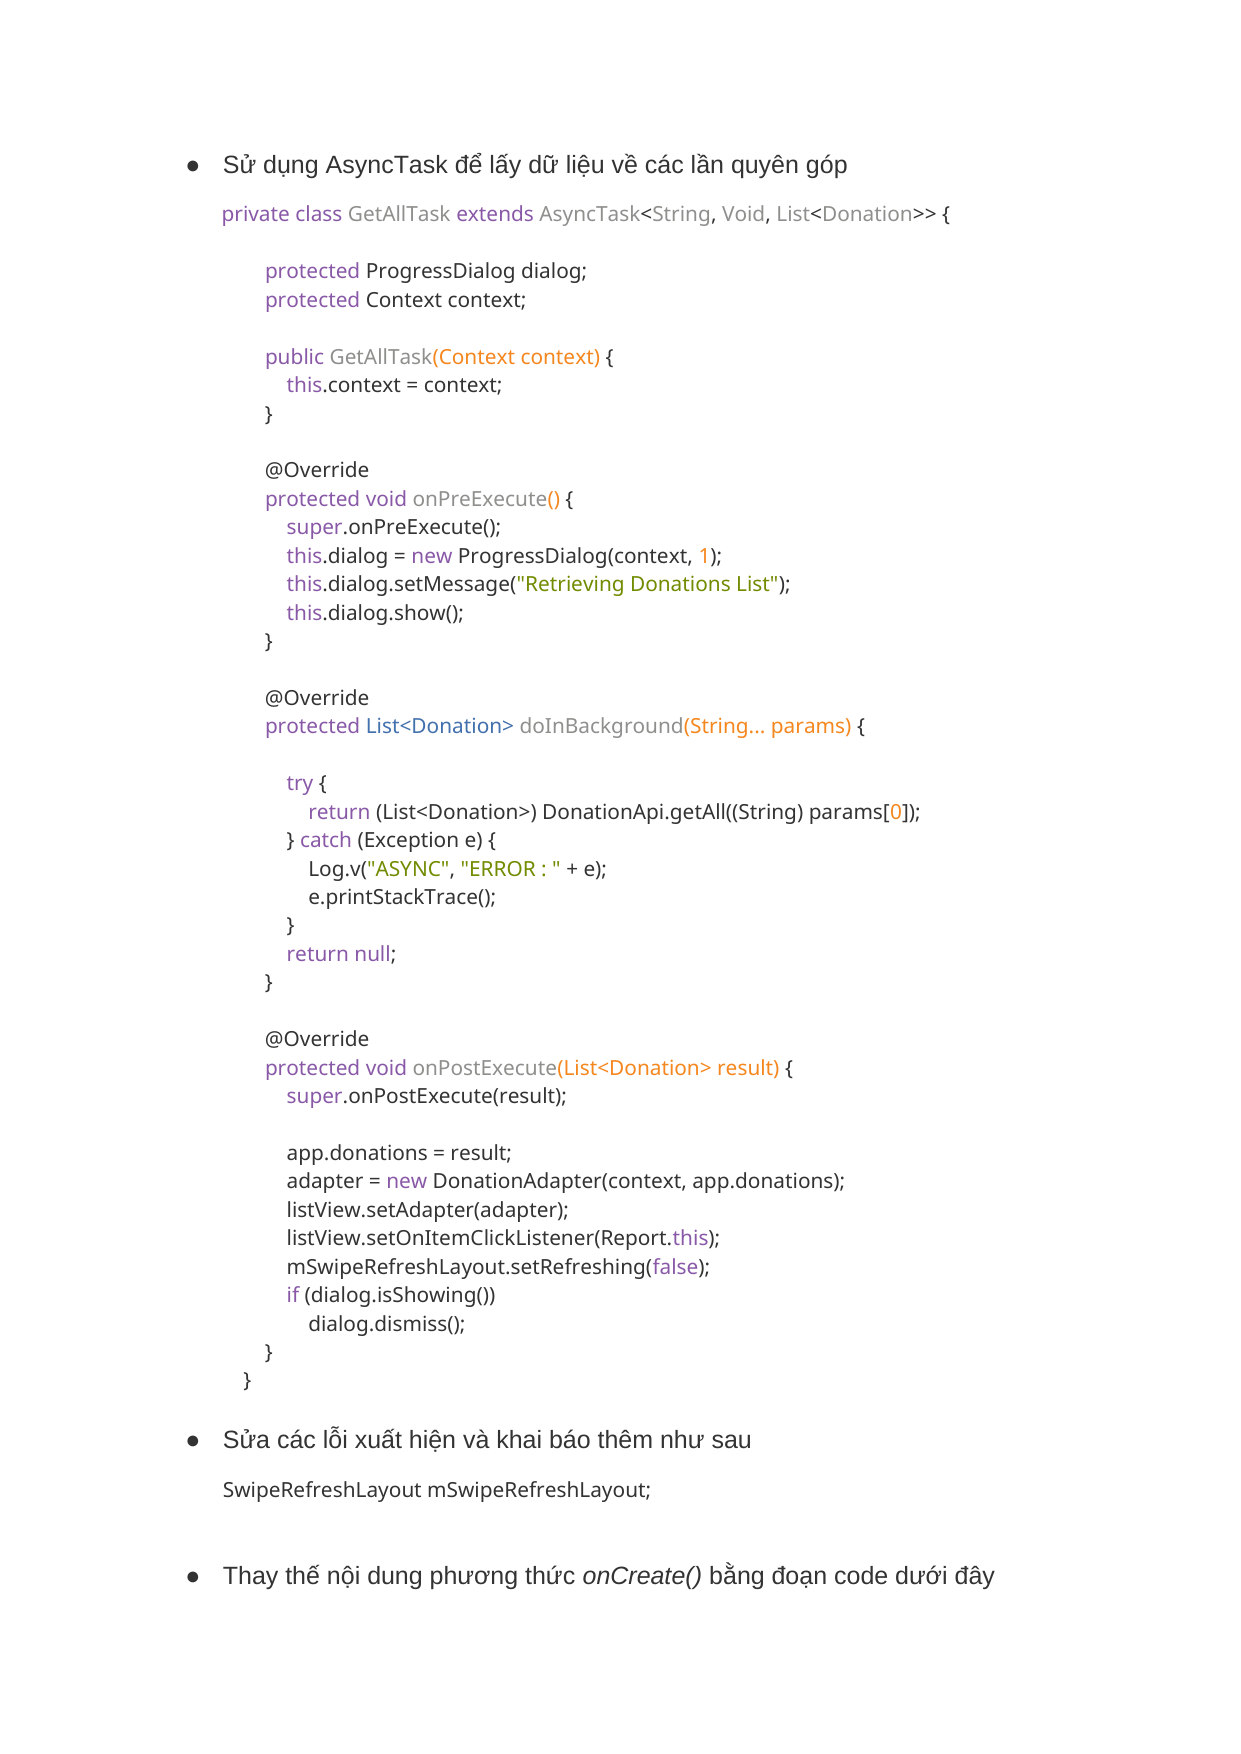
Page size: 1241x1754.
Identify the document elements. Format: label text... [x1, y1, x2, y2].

list Thay thế nội dung phương thức onCreate() bằng đoạn code dưới đây [185, 1561, 1090, 1589]
text SwipeRefreshLayout mSwipeRefreshLayout; [148, 1475, 1090, 1529]
list Sử dụng AsyncTask để lấy dữ liệu về các lần quyên góp [185, 150, 1090, 179]
text private class GetAllTask extends AsyncTask<String, Void, List<Donation>> { protected ProgressDialog dialog; protected Context context; public GetAllTask(Context context) { this.context = context; } @Override protected void onPreExecute() { super.onPreExecute(); this.dialog = new ProgressDialog(context, 1); this.dialog.setMessage("Retrieving Donations List"); this.dialog.show(); } @Override protected List<Donation> doInBackground(String... params) { try { return (List<Donation>) DonationApi.getAll((String) params[0]); } catch (Exception e) { Log.v("ASYNC", "ERROR : " + e); e.printStackTrace(); } return null; } @Override protected void onPostExecute(List<Donation> result) { super.onPostExecute(result); app.donations = result; adapter = new DonationAdapter(context, app.donations); listView.setAdapter(adapter); listView.setOnItemClickListener(Report.this); mSwipeRefreshLayout.setRefreshing(false); if (dialog.isShowing()) dialog.dismiss(); } } [221, 199, 1090, 1394]
list Sửa các lỗi xuất hiện và khai báo thêm như sau [185, 1425, 1090, 1454]
